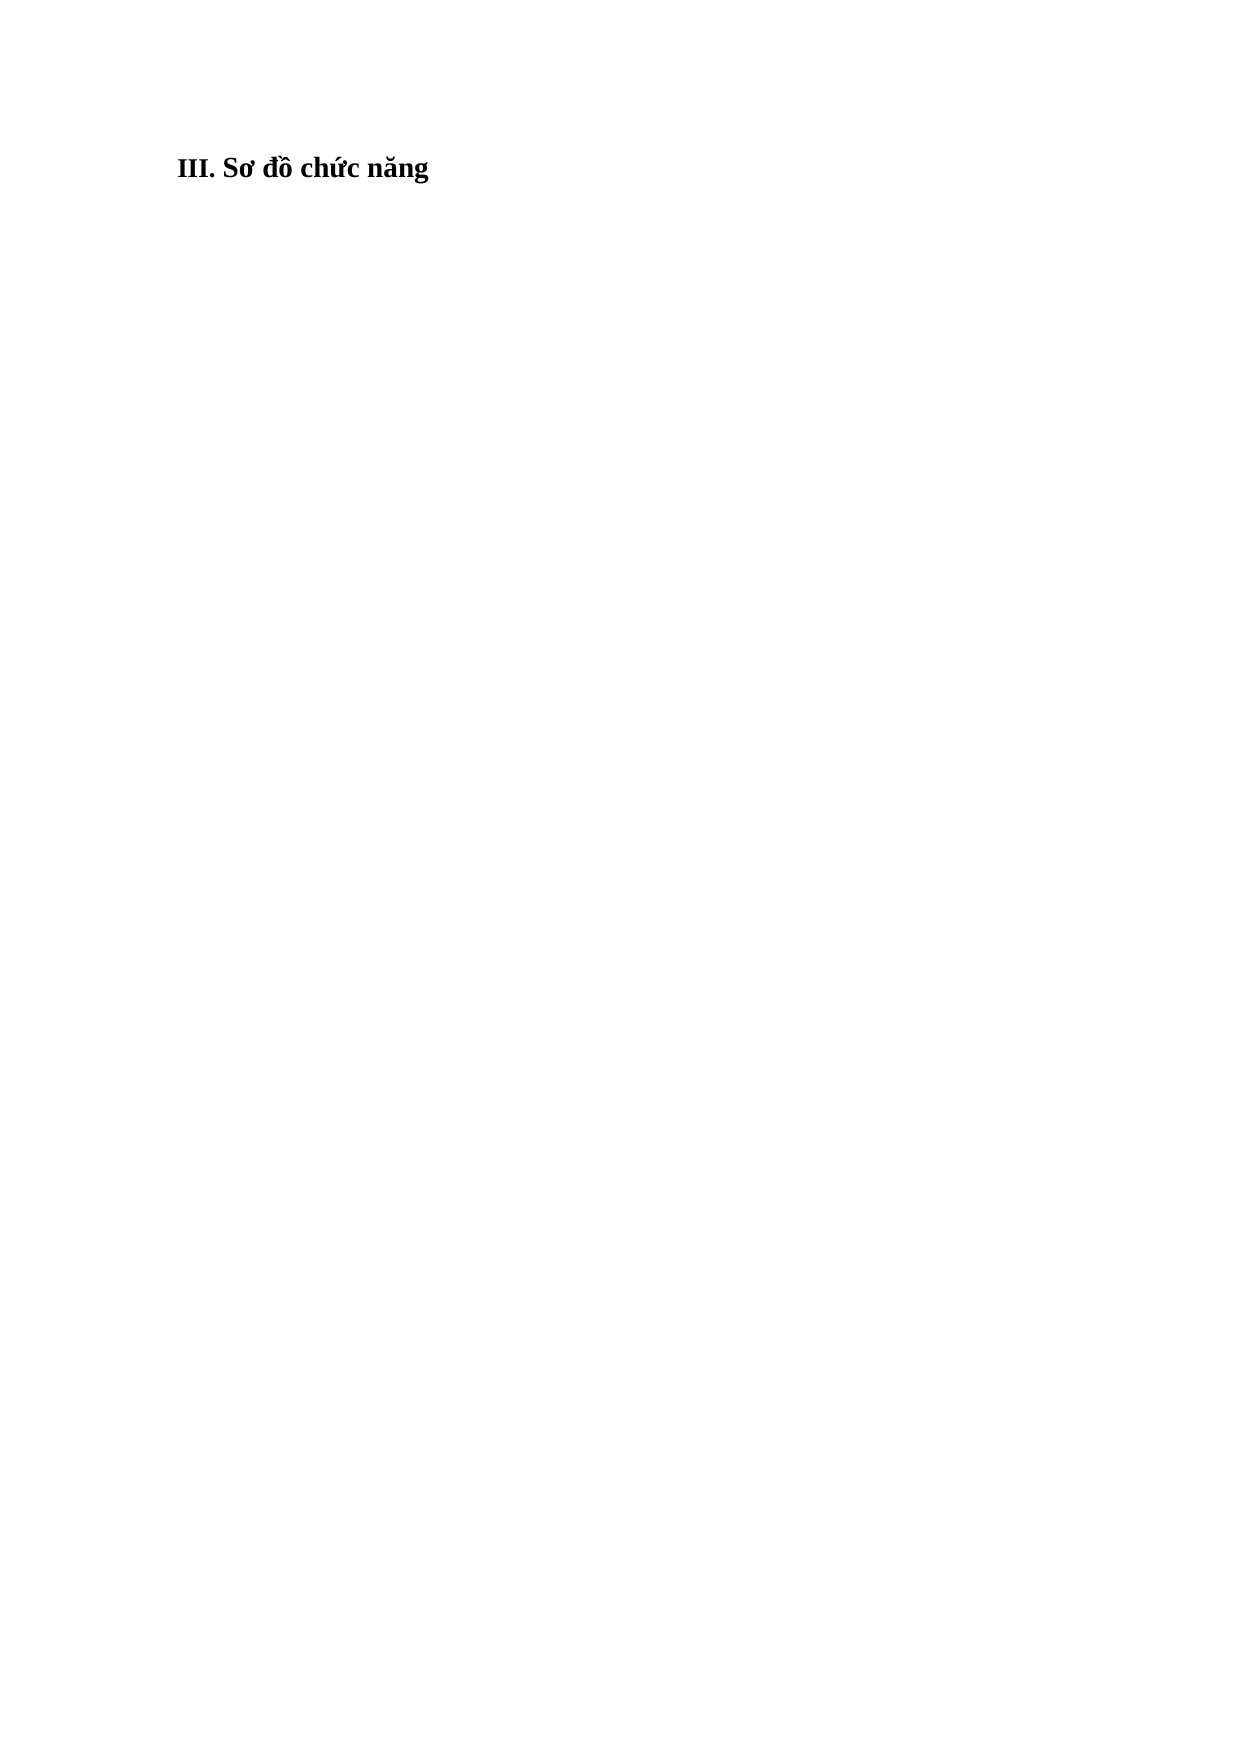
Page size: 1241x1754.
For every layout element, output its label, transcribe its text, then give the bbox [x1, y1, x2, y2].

subtitle III. Sơ đồ chức năng [177, 150, 875, 183]
